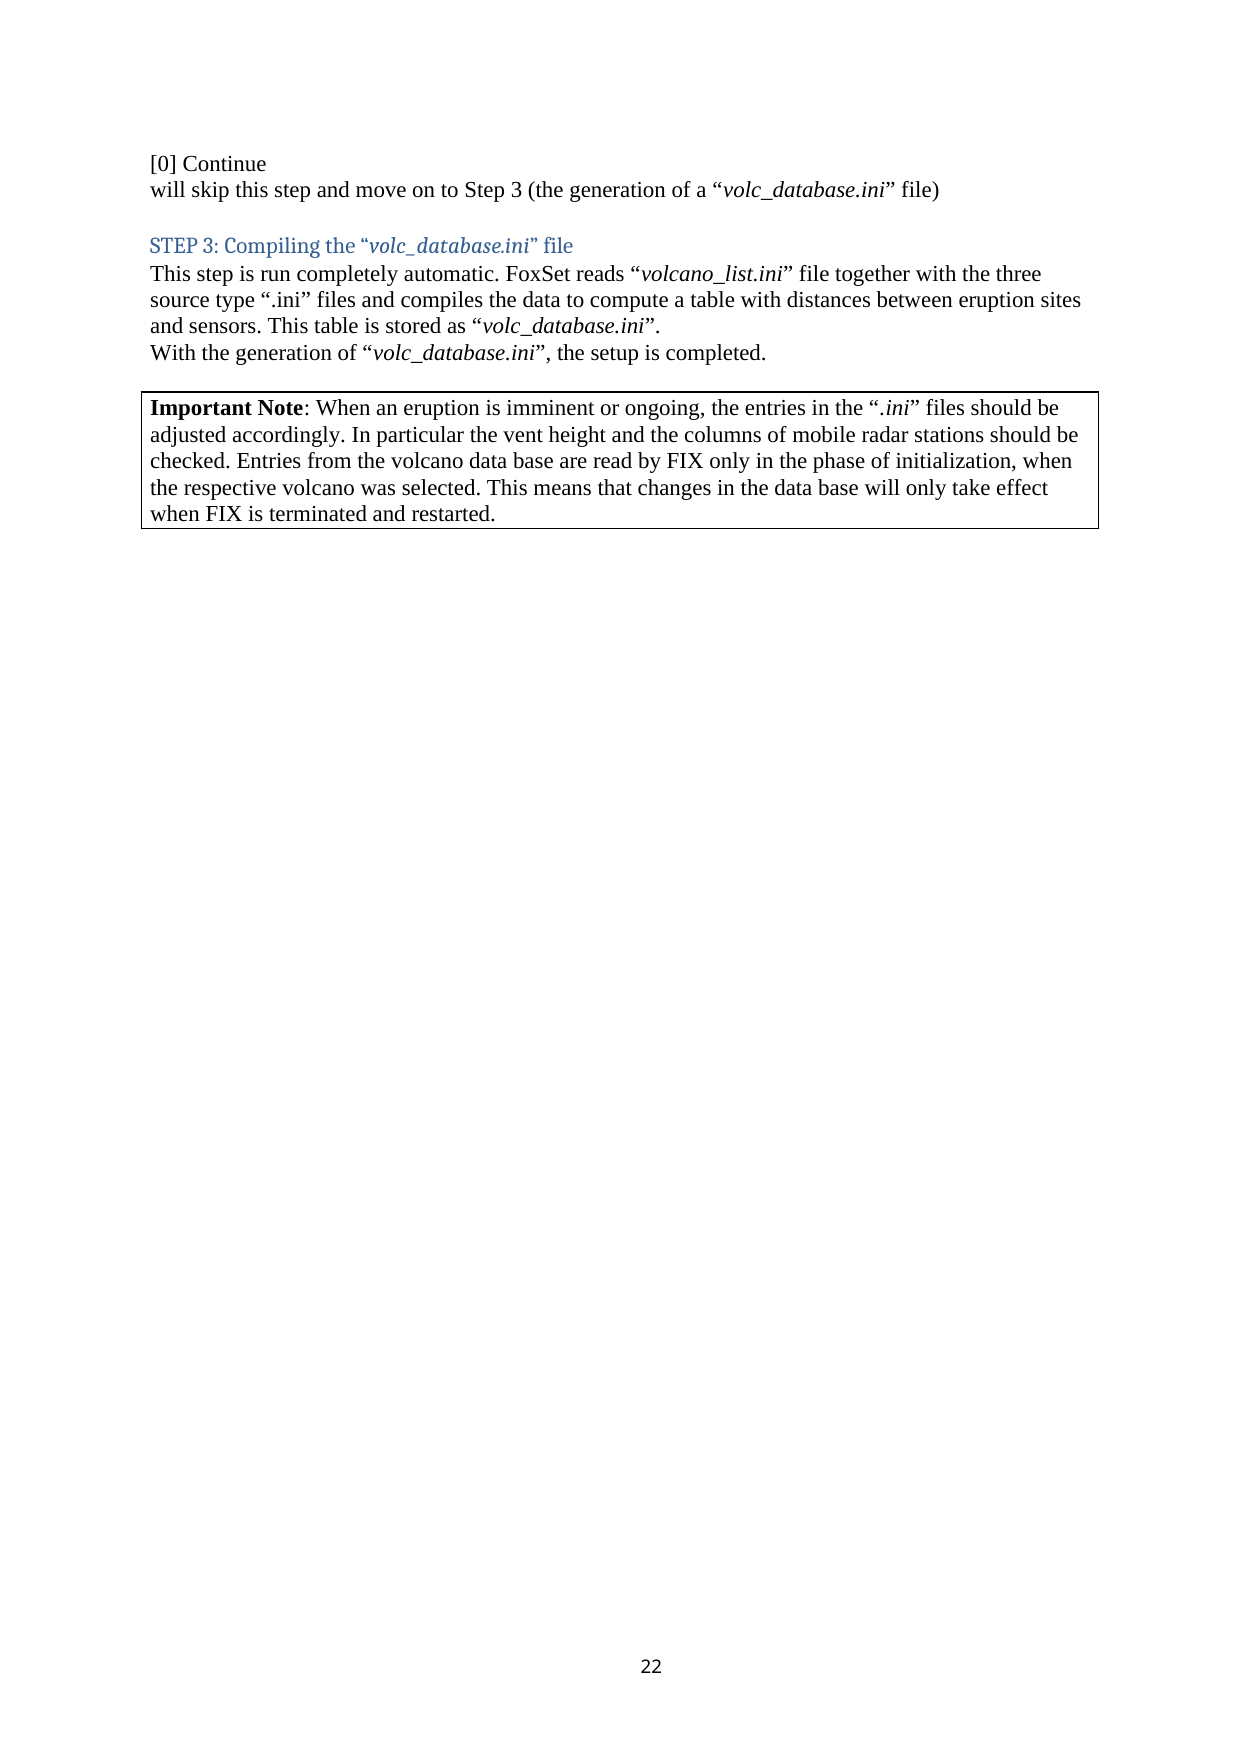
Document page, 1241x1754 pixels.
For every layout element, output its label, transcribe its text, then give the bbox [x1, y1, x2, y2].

text With the generation of “volc_database.ini”, the setup is completed. [150, 339, 1090, 391]
text [0] Continue will skip this step and move on to Step 3 (the generation of a “volc_database.ini” file) [150, 150, 1090, 203]
subtitle STEP 3: Compiling the “volc_database.ini” file [150, 233, 1090, 259]
text This step is run completely automatic. FoxSet reads “volcano_list.ini” file together with the three source type “.ini” files and compiles the data to compute a table with distances between eruption sites and sensors. This table is stored as “volc_database.ini”. [150, 259, 1090, 339]
text Important Note: When an eruption is imminent or ongoing, the entries in the “.ini” files should be adjusted accordingly. In particular the vent height and the columns of mobile radar stations should be checked. Entries from the volcano data base are read by FIX only in the phase of initialization, when the respective volcano was selected. This means that changes in the data base will only take effect when FIX is terminated and restarted. [142, 393, 1098, 528]
